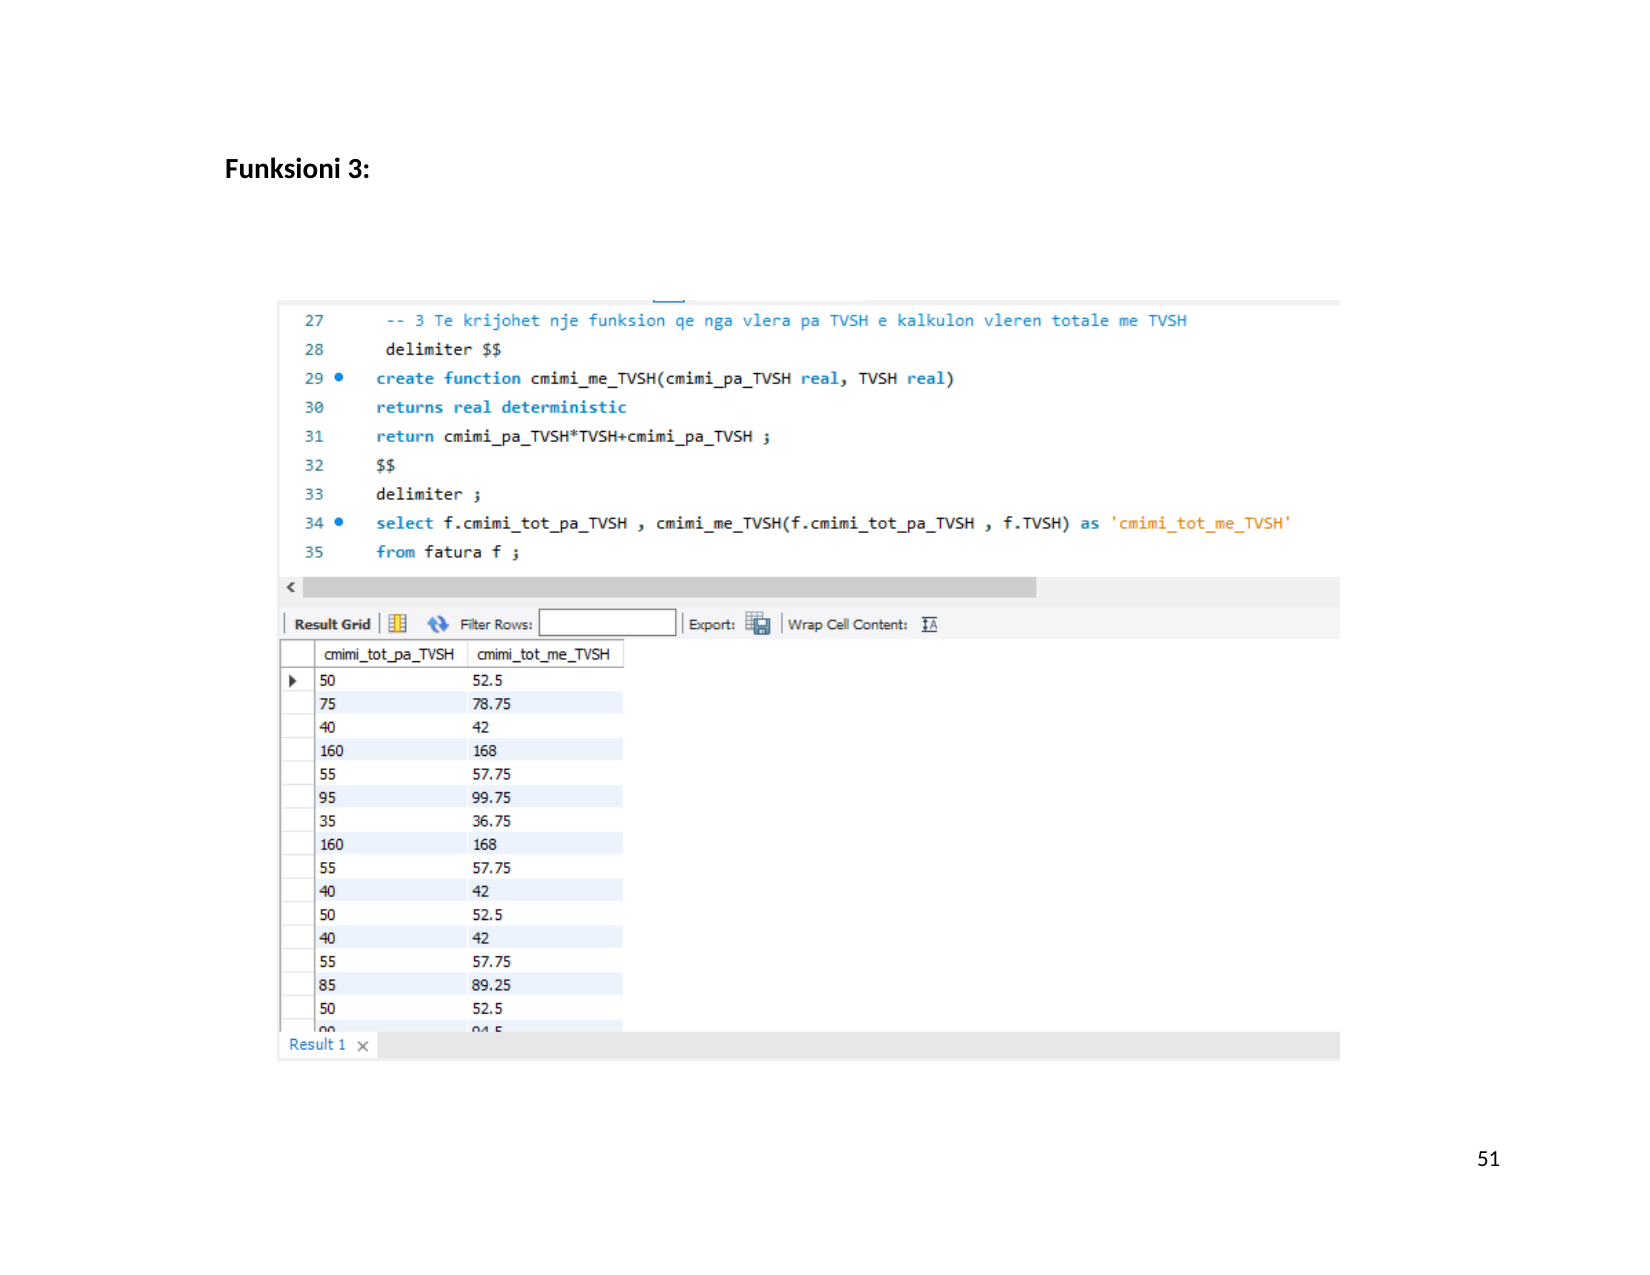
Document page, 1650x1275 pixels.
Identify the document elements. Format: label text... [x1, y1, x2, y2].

list Funksioni 3: [225, 150, 1500, 186]
picture [277, 300, 1340, 1061]
